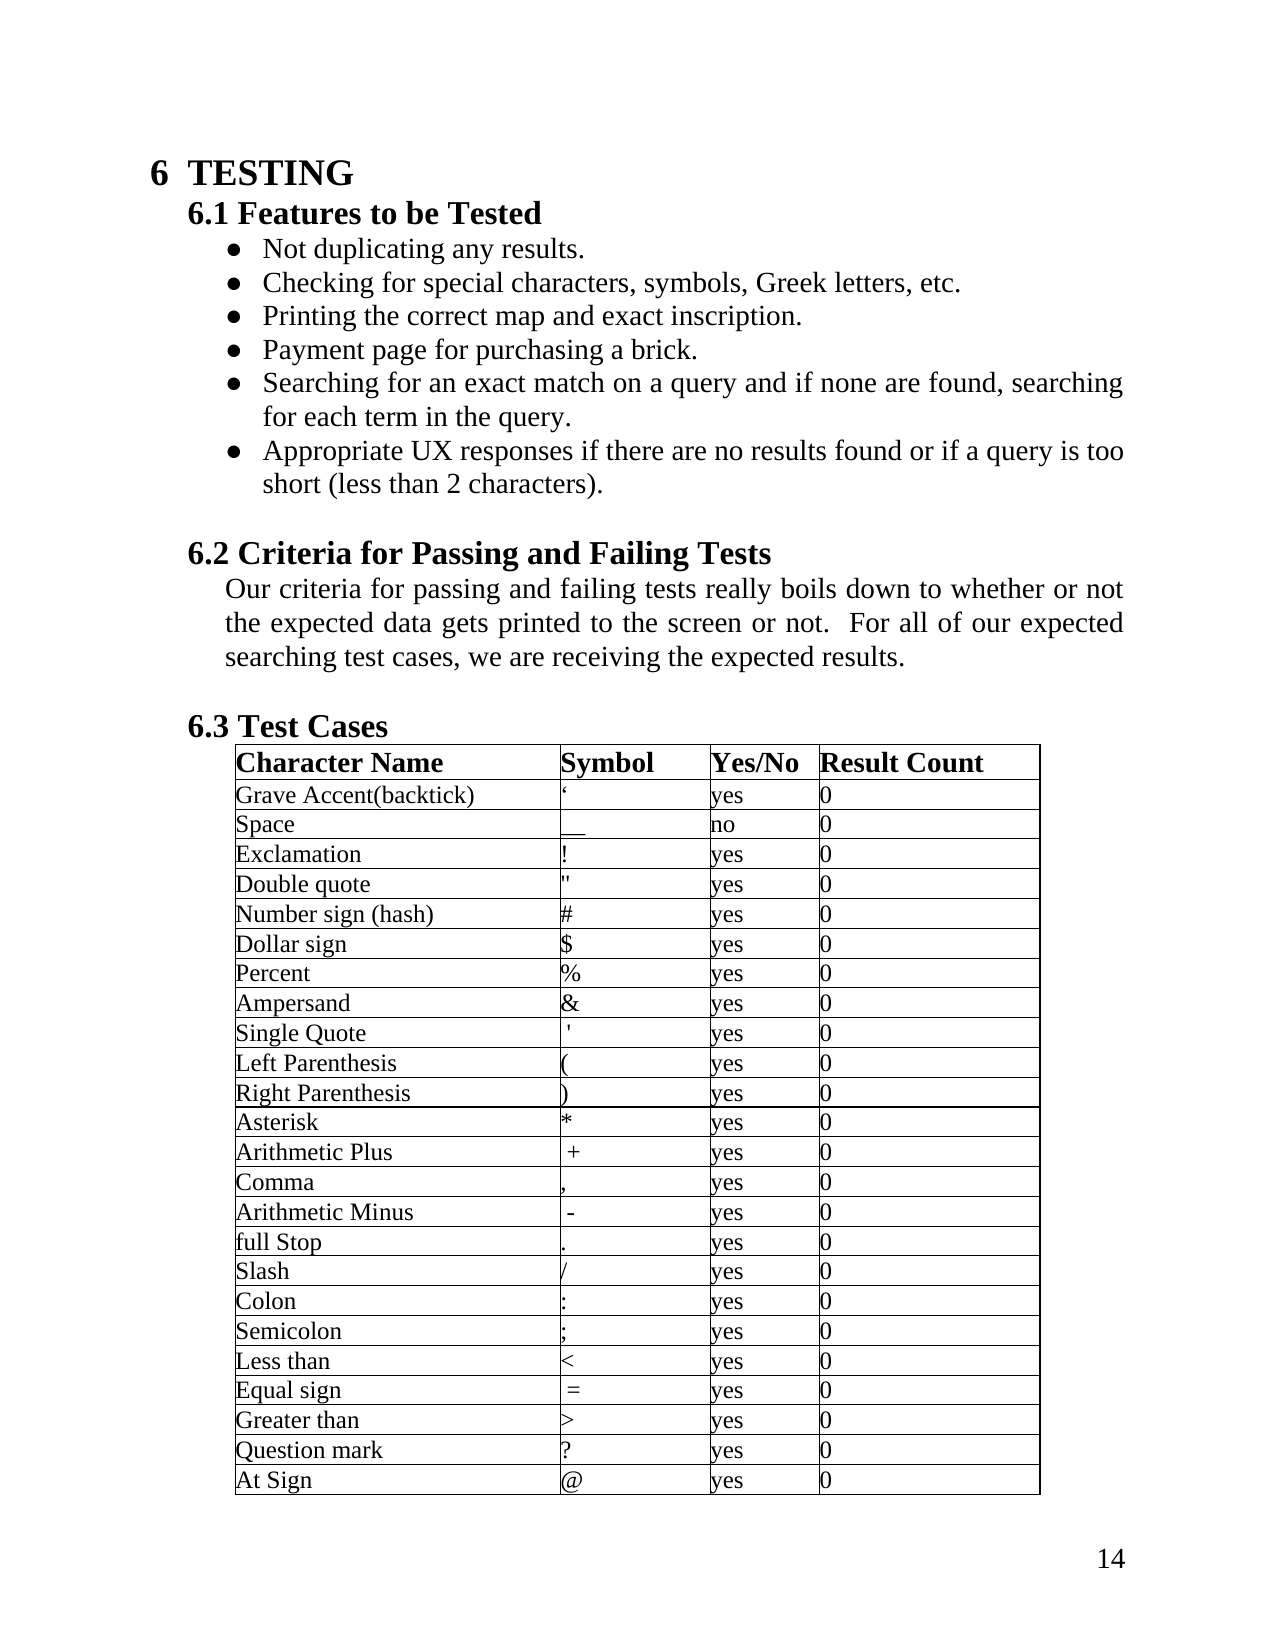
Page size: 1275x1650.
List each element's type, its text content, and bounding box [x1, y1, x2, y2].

table_cell Arithmetic Minus [236, 1197, 560, 1226]
table_cell ! [561, 839, 710, 868]
table_cell Arithmetic Plus [236, 1137, 560, 1166]
table_cell ? [561, 1435, 710, 1464]
table_cell - [561, 1197, 710, 1226]
table_cell 0 [820, 1018, 1039, 1047]
table_cell 0 [820, 1167, 1039, 1196]
table_cell 0 [820, 1346, 1039, 1374]
table_cell Semicolon [236, 1316, 560, 1345]
table_cell yes [711, 1316, 819, 1345]
table_cell 0 [820, 1435, 1039, 1464]
table_cell Grave Accent(backtick) [236, 780, 560, 808]
table_cell $ [561, 929, 710, 957]
table_cell 0 [820, 869, 1039, 898]
table_cell yes [711, 1465, 819, 1494]
table_cell 0 [820, 1256, 1039, 1285]
table_cell At Sign [236, 1465, 560, 1494]
list Checking for special characters, symbols, Greek letters, etc. [225, 265, 1125, 298]
table_cell 0 [820, 1376, 1039, 1404]
table_cell 0 [820, 929, 1039, 957]
table_cell yes [711, 1256, 819, 1285]
table_cell yes [711, 1048, 819, 1077]
table_cell ' [561, 1018, 710, 1047]
table_cell < [561, 1346, 710, 1374]
table_cell 0 [820, 1108, 1039, 1136]
table_cell yes [711, 1405, 819, 1434]
table_cell 0 [820, 1227, 1039, 1255]
table_cell 0 [820, 959, 1039, 987]
table_cell Colon [236, 1286, 560, 1315]
table_header Character Name [236, 745, 560, 779]
table_cell ) [561, 1078, 710, 1106]
table_cell % [561, 959, 710, 987]
subtitle 6 TESTING [150, 150, 1125, 193]
table_cell yes [711, 929, 819, 957]
text Our criteria for passing and failing tests really boils down to whether or not the expected data gets printed to the screen or not. For all of our expected searching test cases, we are receiving the expected results. [225, 572, 1125, 672]
table_cell yes [711, 1435, 819, 1464]
table_cell 0 [820, 780, 1039, 808]
table_cell # [561, 899, 710, 928]
table_cell yes [711, 1108, 819, 1136]
table_cell yes [711, 988, 819, 1017]
table_cell no [711, 810, 819, 838]
table_cell yes [711, 959, 819, 987]
table_cell = [561, 1376, 710, 1404]
list Appropriate UX responses if there are no results found or if a query is too short (less than 2 characters). [225, 433, 1125, 500]
table_cell yes [711, 780, 819, 808]
table_cell Right Parenthesis [236, 1078, 560, 1106]
table_cell Less than [236, 1346, 560, 1374]
table_cell Ampersand [236, 988, 560, 1017]
table_cell Percent [236, 959, 560, 987]
table_cell Double quote [236, 869, 560, 898]
table_cell 0 [820, 810, 1039, 838]
table_cell Question mark [236, 1435, 560, 1464]
table_cell ( [561, 1048, 710, 1077]
list Printing the correct map and exact inscription. [225, 298, 1125, 332]
table_cell Number sign (hash) [236, 899, 560, 928]
table_cell yes [711, 1197, 819, 1226]
table_cell Slash [236, 1256, 560, 1285]
table_cell 0 [820, 1078, 1039, 1106]
table_cell 0 [820, 1137, 1039, 1166]
table_cell 0 [820, 899, 1039, 928]
table_cell , [561, 1167, 710, 1196]
table_cell Equal sign [236, 1376, 560, 1404]
table_cell yes [711, 1286, 819, 1315]
table_cell 0 [820, 1465, 1039, 1494]
table_cell ‘ [561, 780, 710, 808]
table_cell @ [561, 1465, 710, 1494]
table_cell Dollar sign [236, 929, 560, 957]
table_cell yes [711, 1137, 819, 1166]
table_cell yes [711, 869, 819, 898]
table_cell " [561, 869, 710, 898]
list Searching for an exact match on a query and if none are found, searching for each term in the query. [225, 366, 1125, 433]
list Not duplicating any results. [225, 231, 1125, 265]
table_cell yes [711, 1376, 819, 1404]
table_cell 0 [820, 1197, 1039, 1226]
table_cell Space [236, 810, 560, 838]
table_cell __ [561, 810, 710, 838]
table_cell : [561, 1286, 710, 1315]
table_cell > [561, 1405, 710, 1434]
table_cell full Stop [236, 1227, 560, 1255]
list Payment page for purchasing a brick. [225, 332, 1125, 366]
table_cell 0 [820, 839, 1039, 868]
subtitle 6.2 Criteria for Passing and Failing Tests [187, 533, 1125, 572]
table_cell . [561, 1227, 710, 1255]
table_cell 0 [820, 988, 1039, 1017]
table_cell yes [711, 839, 819, 868]
table_cell * [561, 1108, 710, 1136]
table_cell / [561, 1256, 710, 1285]
table_cell 0 [820, 1286, 1039, 1315]
table_cell yes [711, 1346, 819, 1374]
table_cell Left Parenthesis [236, 1048, 560, 1077]
table_cell yes [711, 899, 819, 928]
table_cell + [561, 1137, 710, 1166]
table_cell Asterisk [236, 1108, 560, 1136]
table_cell Single Quote [236, 1018, 560, 1047]
table_header Symbol [561, 745, 710, 779]
table_cell Exclamation [236, 839, 560, 868]
subtitle 6.3 Test Cases [187, 706, 1125, 744]
table_cell Comma [236, 1167, 560, 1196]
table_cell yes [711, 1167, 819, 1196]
table_header Yes/No [711, 745, 819, 779]
table_cell 0 [820, 1405, 1039, 1434]
table_cell 0 [820, 1316, 1039, 1345]
table_cell yes [711, 1078, 819, 1106]
table_cell & [561, 988, 710, 1017]
table_cell 0 [820, 1048, 1039, 1077]
table_cell Greater than [236, 1405, 560, 1434]
table_cell yes [711, 1227, 819, 1255]
table_header Result Count [820, 745, 1039, 779]
table_cell yes [711, 1018, 819, 1047]
table_cell ; [561, 1316, 710, 1345]
subtitle 6.1 Features to be Tested [187, 193, 1125, 231]
